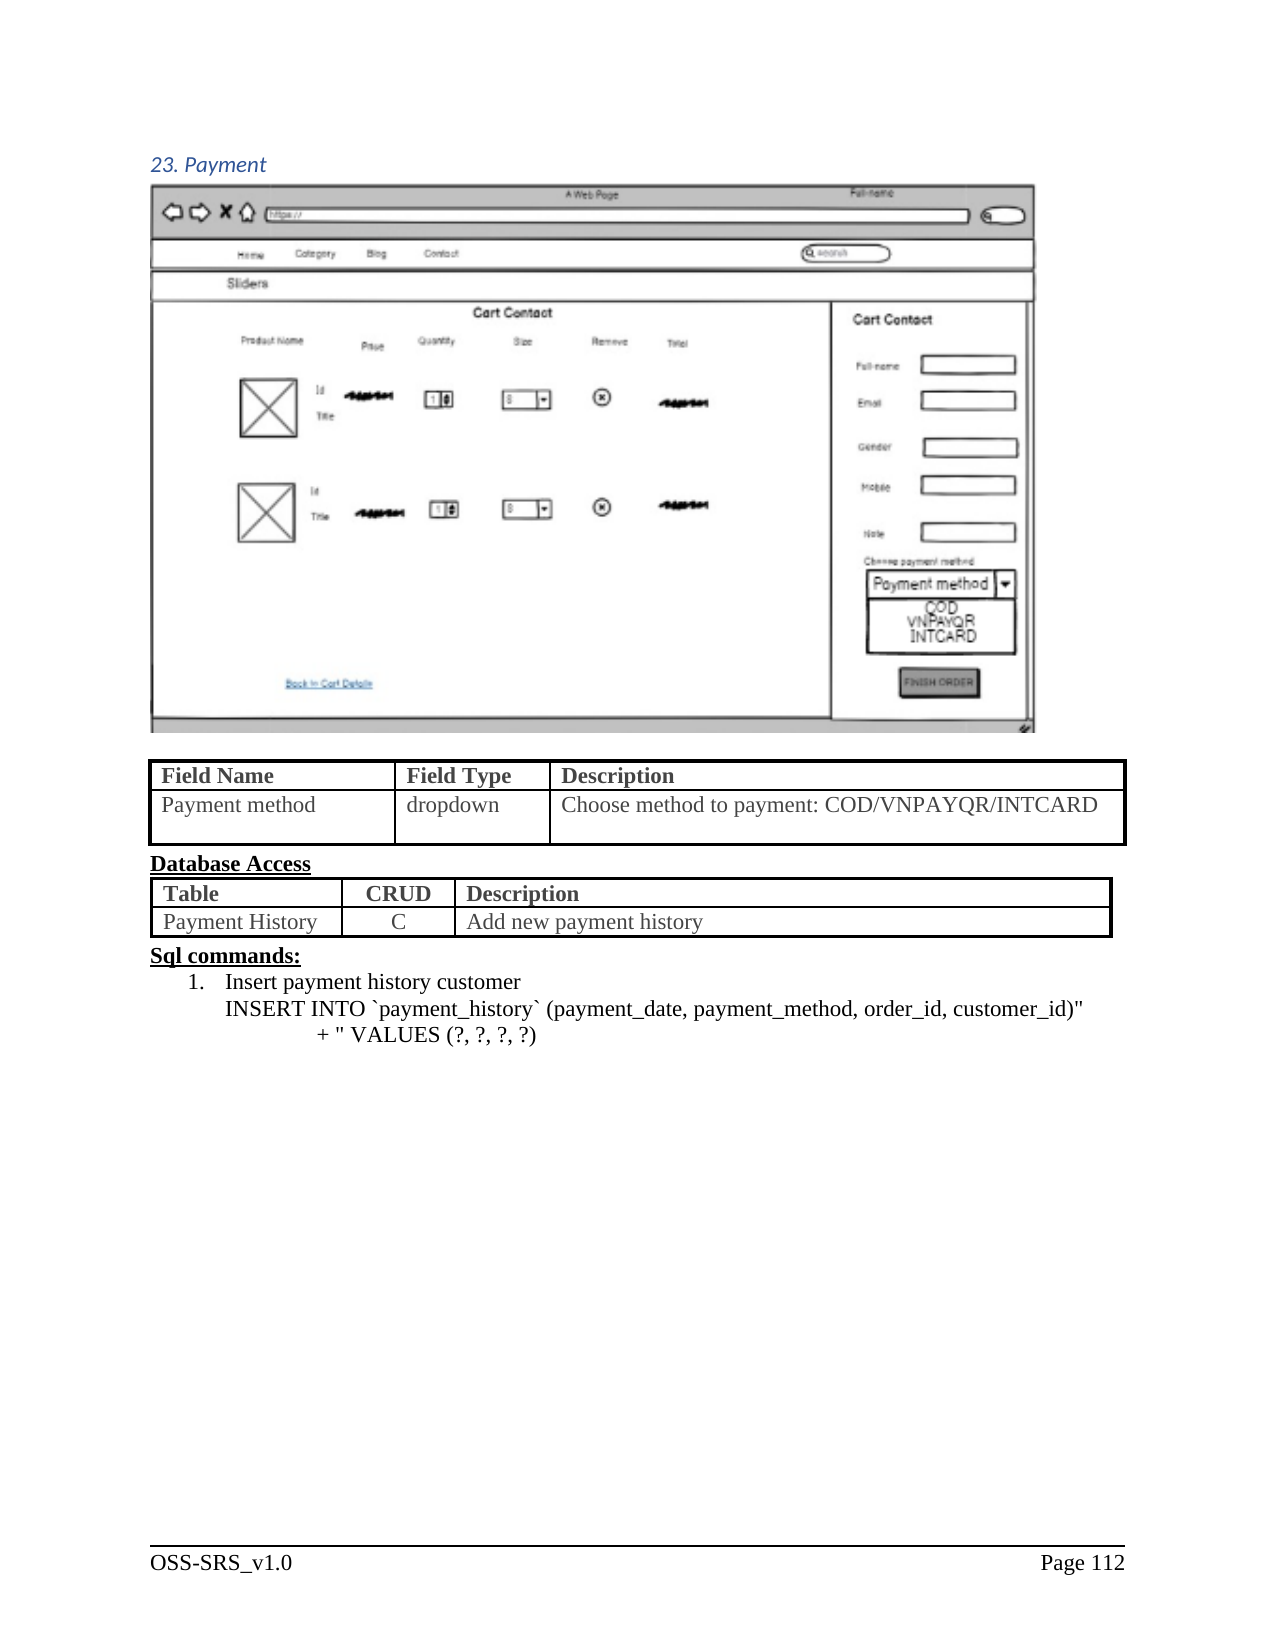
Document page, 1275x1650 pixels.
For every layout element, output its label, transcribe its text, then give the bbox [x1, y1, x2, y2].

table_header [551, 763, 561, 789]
list Insert payment history customer [187, 968, 1125, 994]
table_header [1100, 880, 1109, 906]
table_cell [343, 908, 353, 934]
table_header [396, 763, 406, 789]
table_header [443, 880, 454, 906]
subtitle 23. Payment [150, 150, 1125, 178]
subtitle Database Access [150, 850, 1125, 877]
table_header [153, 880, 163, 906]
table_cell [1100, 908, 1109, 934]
picture [150, 178, 1037, 733]
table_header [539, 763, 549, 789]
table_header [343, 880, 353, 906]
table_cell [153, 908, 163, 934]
text INSERT INTO `payment_history` (payment_date, payment_method, order_id, customer_id)" [225, 994, 1125, 1021]
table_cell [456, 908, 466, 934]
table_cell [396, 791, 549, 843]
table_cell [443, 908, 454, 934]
text + " VALUES (?, ?, ?, ?) [225, 1021, 1125, 1047]
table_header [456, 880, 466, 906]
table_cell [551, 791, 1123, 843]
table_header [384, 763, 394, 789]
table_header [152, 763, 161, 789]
subtitle Sql commands: [150, 942, 1125, 968]
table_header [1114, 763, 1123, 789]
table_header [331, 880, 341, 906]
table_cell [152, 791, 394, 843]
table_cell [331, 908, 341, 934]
